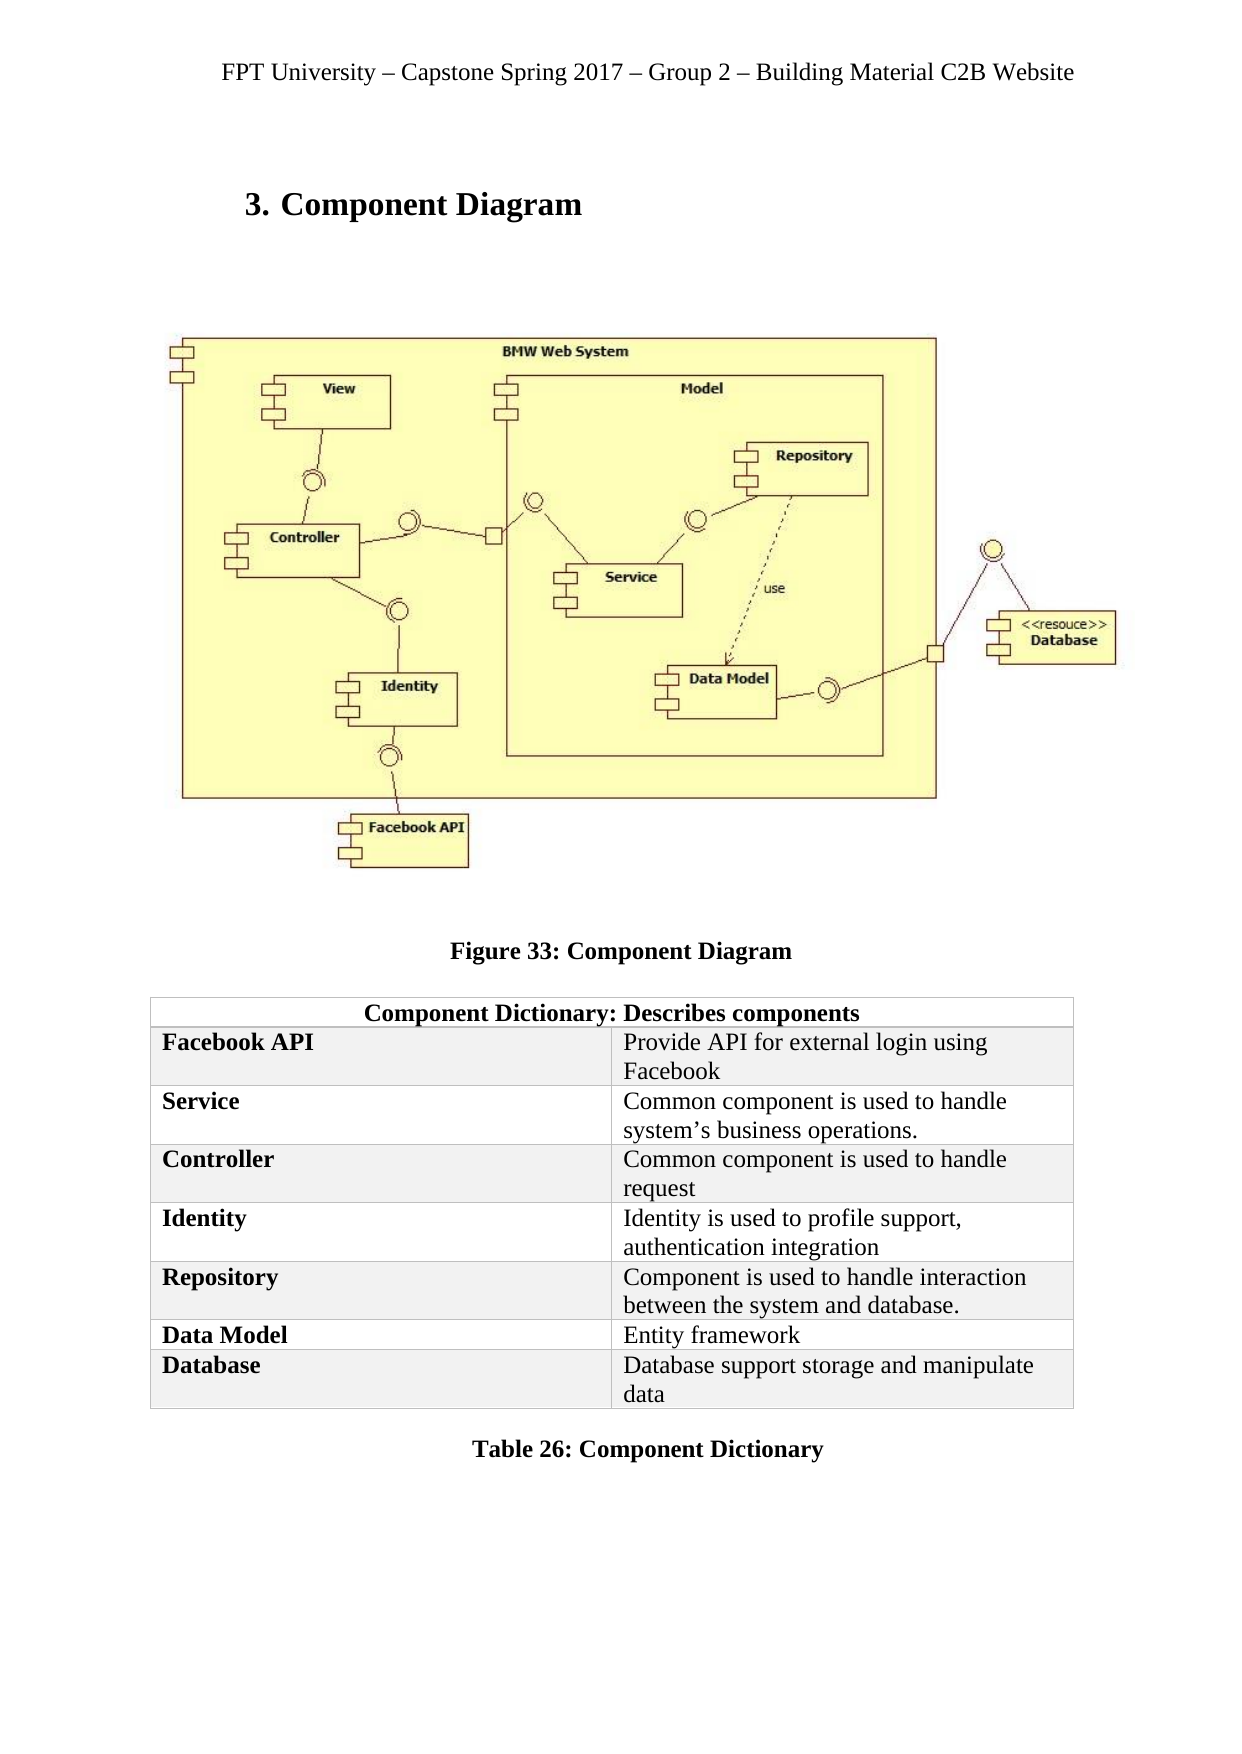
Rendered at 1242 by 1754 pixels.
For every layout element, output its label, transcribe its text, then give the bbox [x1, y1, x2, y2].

table_cell Database [151, 1350, 611, 1407]
text 3. Component Diagram [244, 184, 1146, 222]
table_cell Identity [151, 1203, 611, 1261]
table_cell Identity is used to profile support, authentication integration [612, 1203, 1073, 1261]
table_cell Facebook API [151, 1028, 611, 1085]
table_cell Provide API for external login using Facebook [612, 1028, 1073, 1085]
table_cell Service [151, 1086, 611, 1143]
text Table 26: Component Dictionary [150, 1434, 1146, 1462]
picture [145, 313, 1138, 889]
table_cell Entity framework [612, 1320, 1073, 1349]
table_cell Common component is used to handle system’s business operations. [612, 1086, 1073, 1143]
table_cell Common component is used to handle request [612, 1145, 1073, 1202]
table_cell Repository [151, 1262, 611, 1319]
text Figure 33: Component Diagram [394, 936, 1146, 964]
table_cell Component is used to handle interaction between the system and database. [612, 1262, 1073, 1319]
table_cell Data Model [151, 1320, 611, 1349]
table_cell Controller [151, 1145, 611, 1202]
table_header Component Dictionary: Describes components [151, 998, 1073, 1026]
table_cell Database support storage and manipulate data [612, 1350, 1073, 1407]
